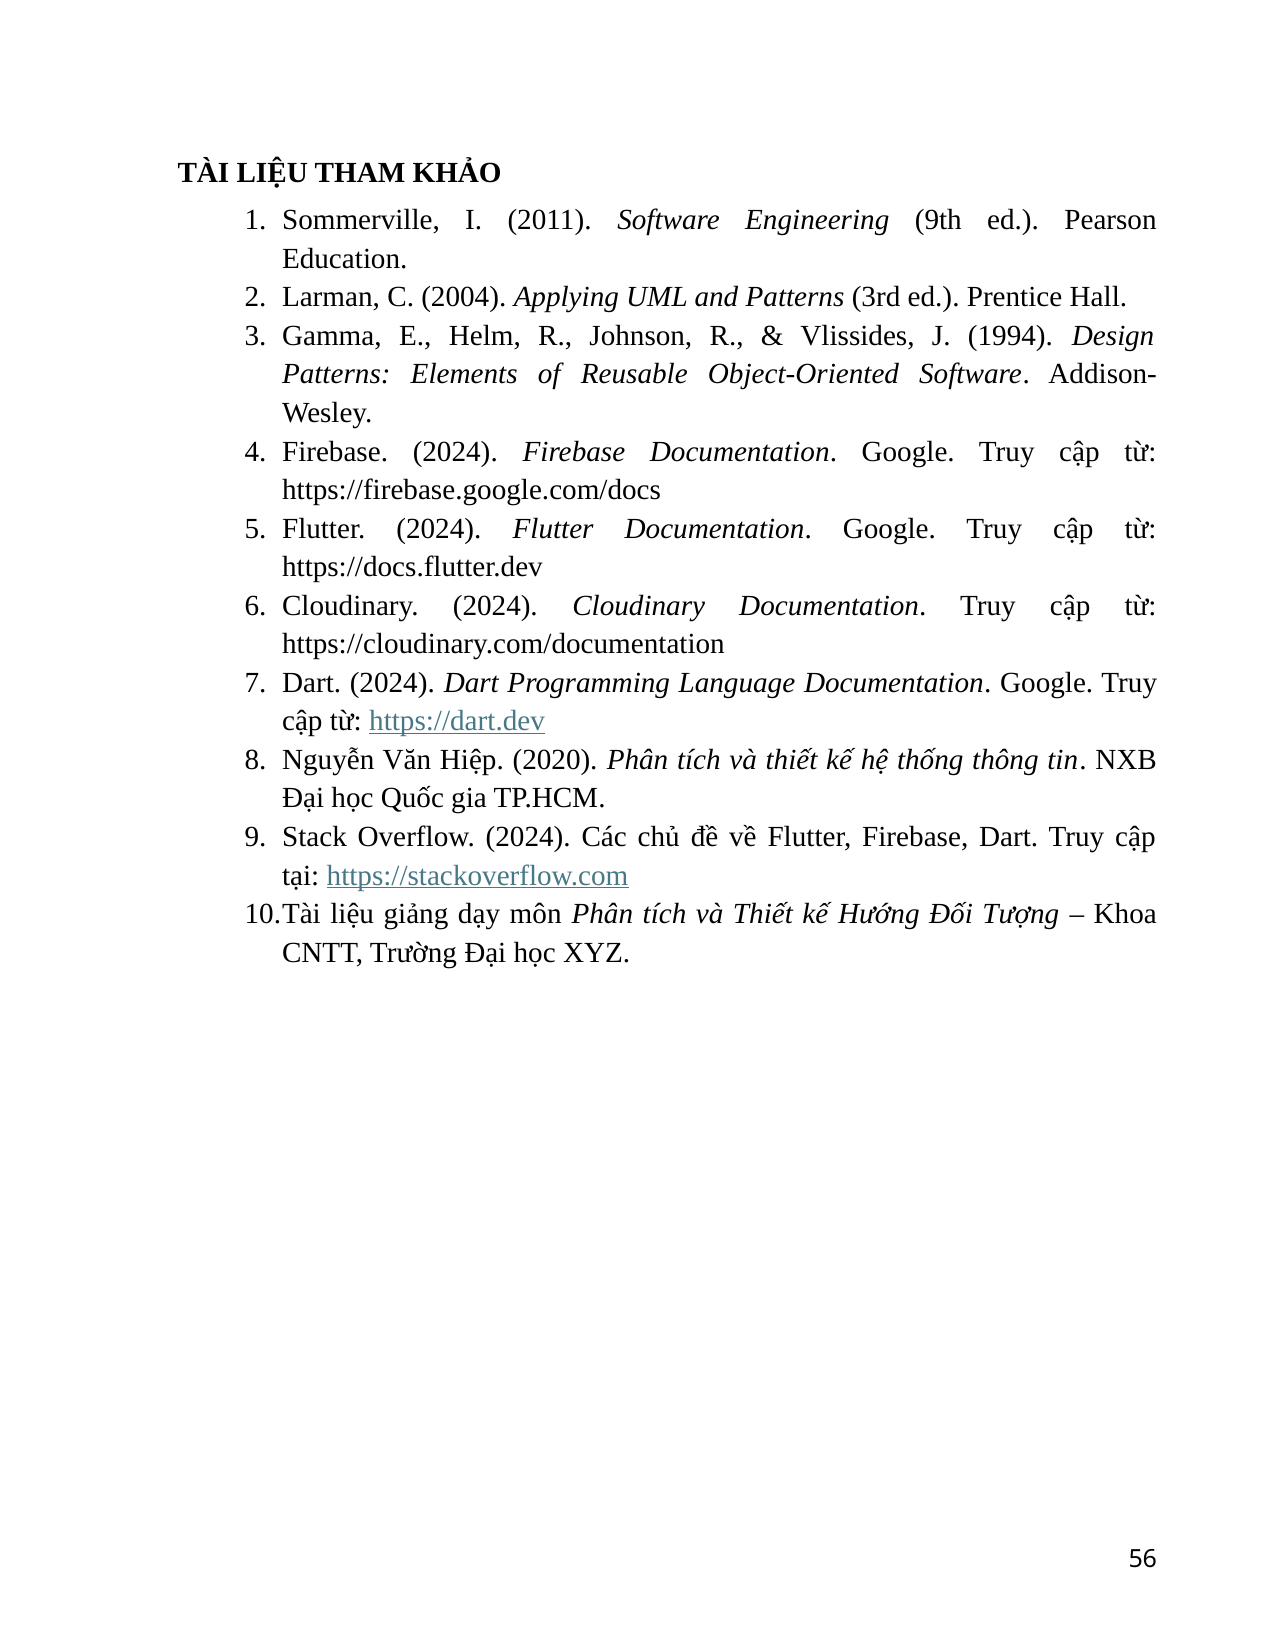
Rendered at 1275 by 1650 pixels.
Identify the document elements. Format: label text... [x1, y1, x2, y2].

subtitle TÀI LIỆU THAM KHẢO [177, 156, 1157, 189]
list Cloudinary. (2024). Cloudinary Documentation. Truy cập từ: https://cloudinary.com/documentation [244, 588, 1157, 660]
list Flutter. (2024). Flutter Documentation. Google. Truy cập từ: https://docs.flutter.dev [244, 511, 1157, 583]
list Tài liệu giảng dạy môn Phân tích và Thiết kế Hướng Đối Tượng – Khoa CNTT, Trường Đại học XYZ. [244, 896, 1157, 968]
list Gamma, E., Helm, R., Johnson, R., & Vlissides, J. (1994). Design Patterns: Elements of Reusable Object-Oriented Software. Addison-Wesley. [244, 318, 1157, 429]
list Stack Overflow. (2024). Các chủ đề về Flutter, Firebase, Dart. Truy cập tại: https://stackoverflow.com [244, 819, 1157, 891]
list Firebase. (2024). Firebase Documentation. Google. Truy cập từ: https://firebase.google.com/docs [244, 434, 1157, 506]
list Nguyễn Văn Hiệp. (2020). Phân tích và thiết kế hệ thống thông tin. NXB Đại học Quốc gia TP.HCM. [244, 742, 1157, 814]
list Sommerville, I. (2011). Software Engineering (9th ed.). Pearson Education. [244, 202, 1157, 274]
list Larman, C. (2004). Applying UML and Patterns (3rd ed.). Prentice Hall. [244, 279, 1157, 313]
list Dart. (2024). Dart Programming Language Documentation. Google. Truy cập từ: https://dart.dev [244, 665, 1157, 737]
